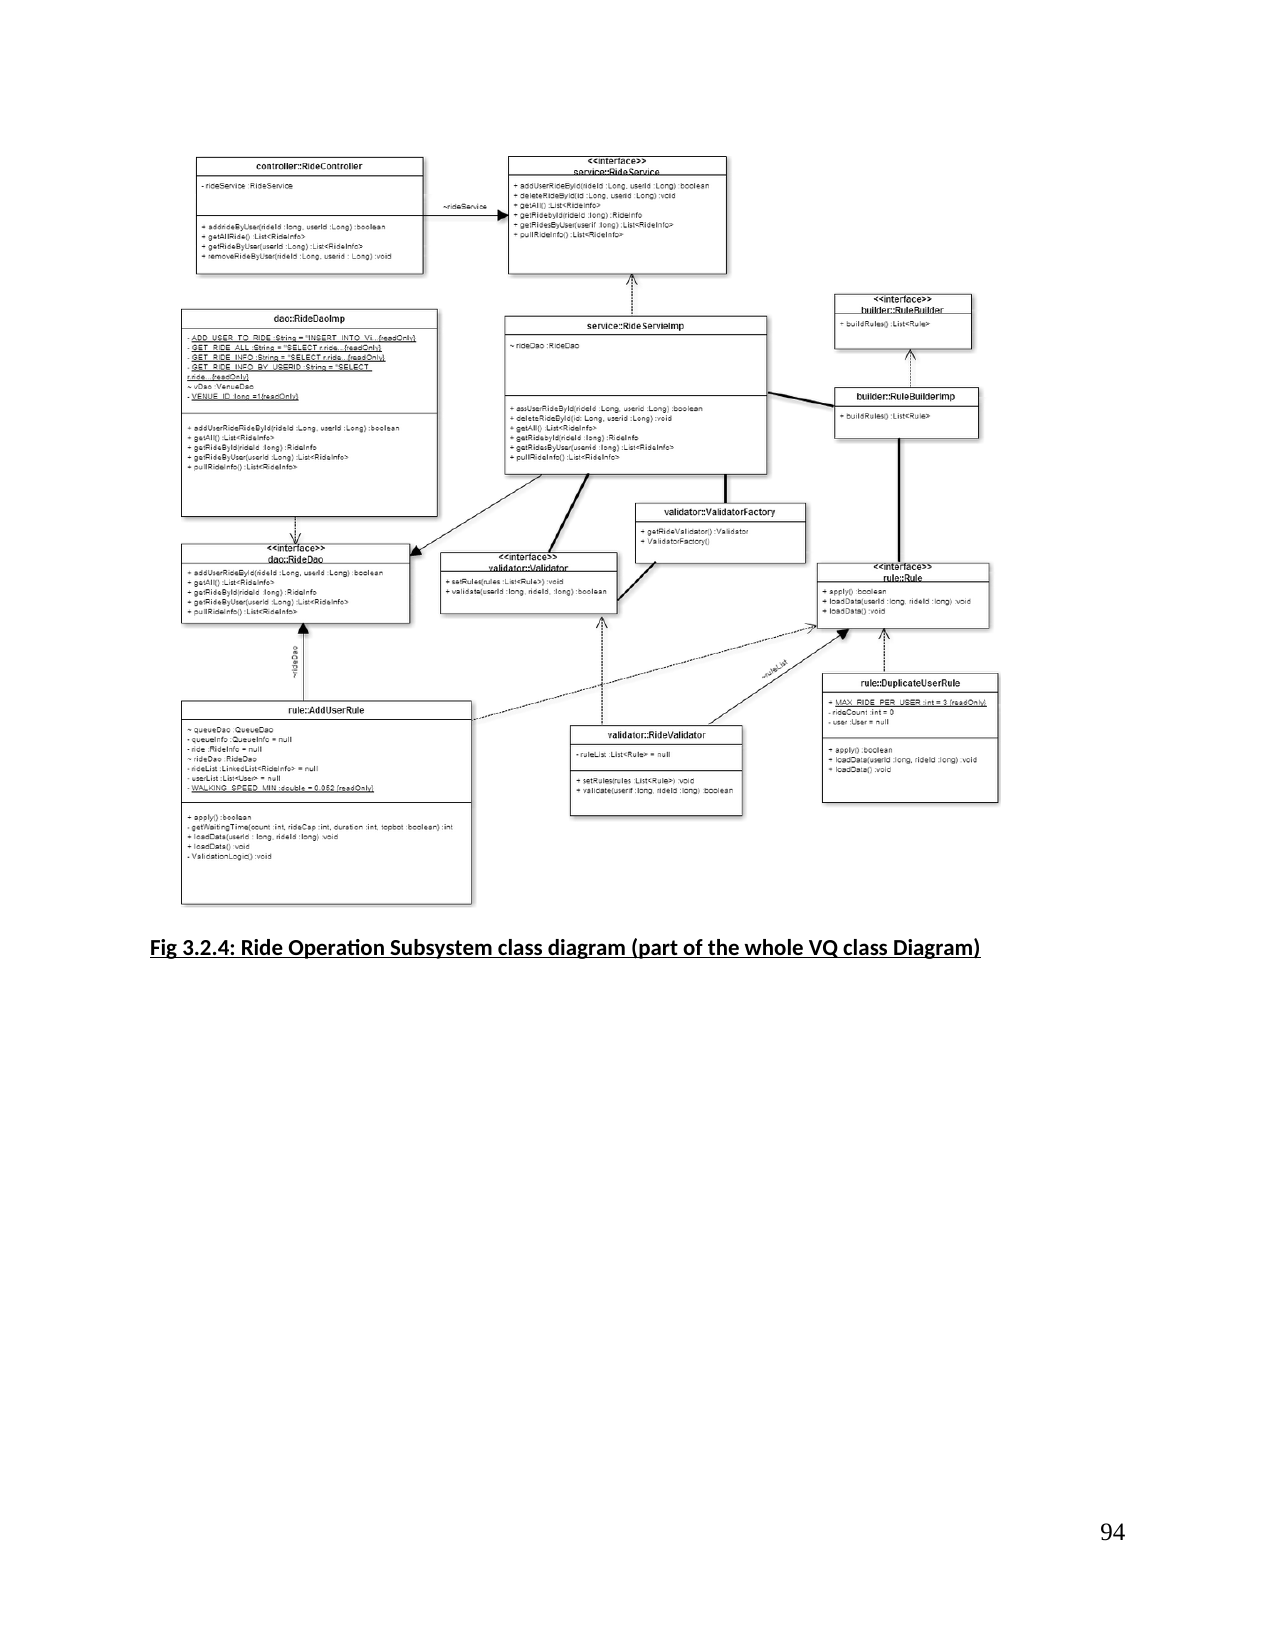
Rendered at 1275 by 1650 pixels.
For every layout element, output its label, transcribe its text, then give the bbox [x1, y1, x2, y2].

picture [150, 150, 1049, 908]
text Fig 3.2.4: Ride Operation Subsystem class diagram (part of the whole VQ class Diagram) [150, 933, 1125, 961]
